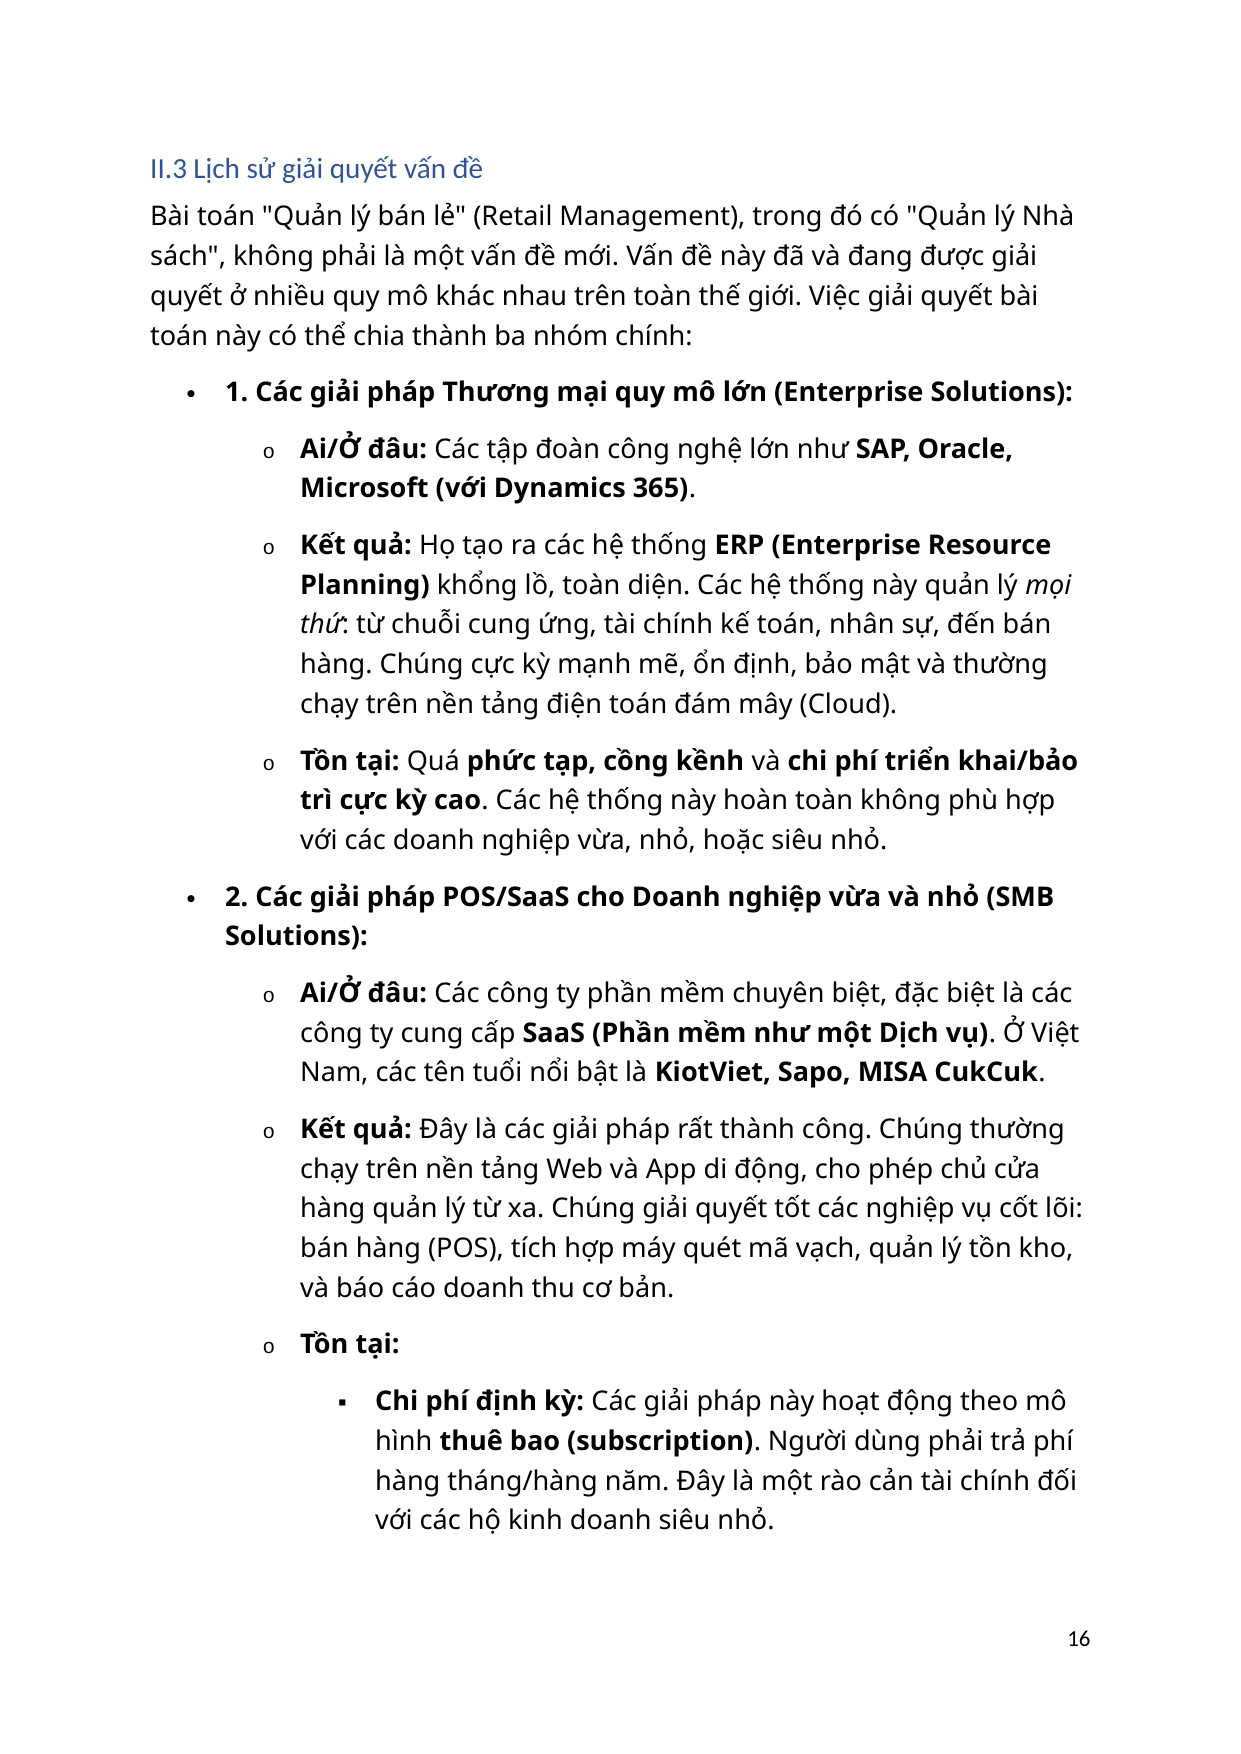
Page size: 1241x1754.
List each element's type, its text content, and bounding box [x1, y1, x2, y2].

list 2. Các giải pháp POS/SaaS cho Doanh nghiệp vừa và nhỏ (SMB Solutions): [187, 877, 1090, 954]
list 1. Các giải pháp Thương mại quy mô lớn (Enterprise Solutions): [187, 373, 1090, 409]
list Tồn tại: [262, 1325, 1090, 1362]
list Kết quả: Đây là các giải pháp rất thành công. Chúng thường chạy trên nền tảng Web và App di động, cho phép chủ cửa hàng quản lý từ xa. Chúng giải quyết tốt các nghiệp vụ cốt lõi: bán hàng (POS), tích hợp máy quét mã vạch, quản lý tồn kho, và báo cáo doanh thu cơ bản. [262, 1109, 1090, 1305]
list Chi phí định kỳ: Các giải pháp này hoạt động theo mô hình thuê bao (subscription). Người dùng phải trả phí hàng tháng/hàng năm. Đây là một rào cản tài chính đối với các hộ kinh doanh siêu nhỏ. [337, 1381, 1090, 1538]
list Ai/Ở đâu: Các tập đoàn công nghệ lớn như SAP, Oracle, Microsoft (với Dynamics 365). [262, 429, 1090, 506]
list Ai/Ở đâu: Các công ty phần mềm chuyên biệt, đặc biệt là các công ty cung cấp SaaS (Phần mềm như một Dịch vụ). Ở Việt Nam, các tên tuổi nổi bật là KiotViet, Sapo, MISA CukCuk. [262, 973, 1090, 1090]
text Bài toán "Quản lý bán lẻ" (Retail Management), trong đó có "Quản lý Nhà sách", không phải là một vấn đề mới. Vấn đề này đã và đang được giải quyết ở nhiều quy mô khác nhau trên toàn thế giới. Việc giải quyết bài toán này có thể chia thành ba nhóm chính: [150, 197, 1090, 353]
list Kết quả: Họ tạo ra các hệ thống ERP (Enterprise Resource Planning) khổng lồ, toàn diện. Các hệ thống này quản lý mọi thứ: từ chuỗi cung ứng, tài chính kế toán, nhân sự, đến bán hàng. Chúng cực kỳ mạnh mẽ, ổn định, bảo mật và thường chạy trên nền tảng điện toán đám mây (Cloud). [262, 525, 1090, 721]
list Tồn tại: Quá phức tạp, cồng kềnh và chi phí triển khai/bảo trì cực kỳ cao. Các hệ thống này hoàn toàn không phù hợp với các doanh nghiệp vừa, nhỏ, hoặc siêu nhỏ. [262, 741, 1090, 857]
subtitle II.3 Lịch sử giải quyết vấn đề [150, 150, 1090, 186]
